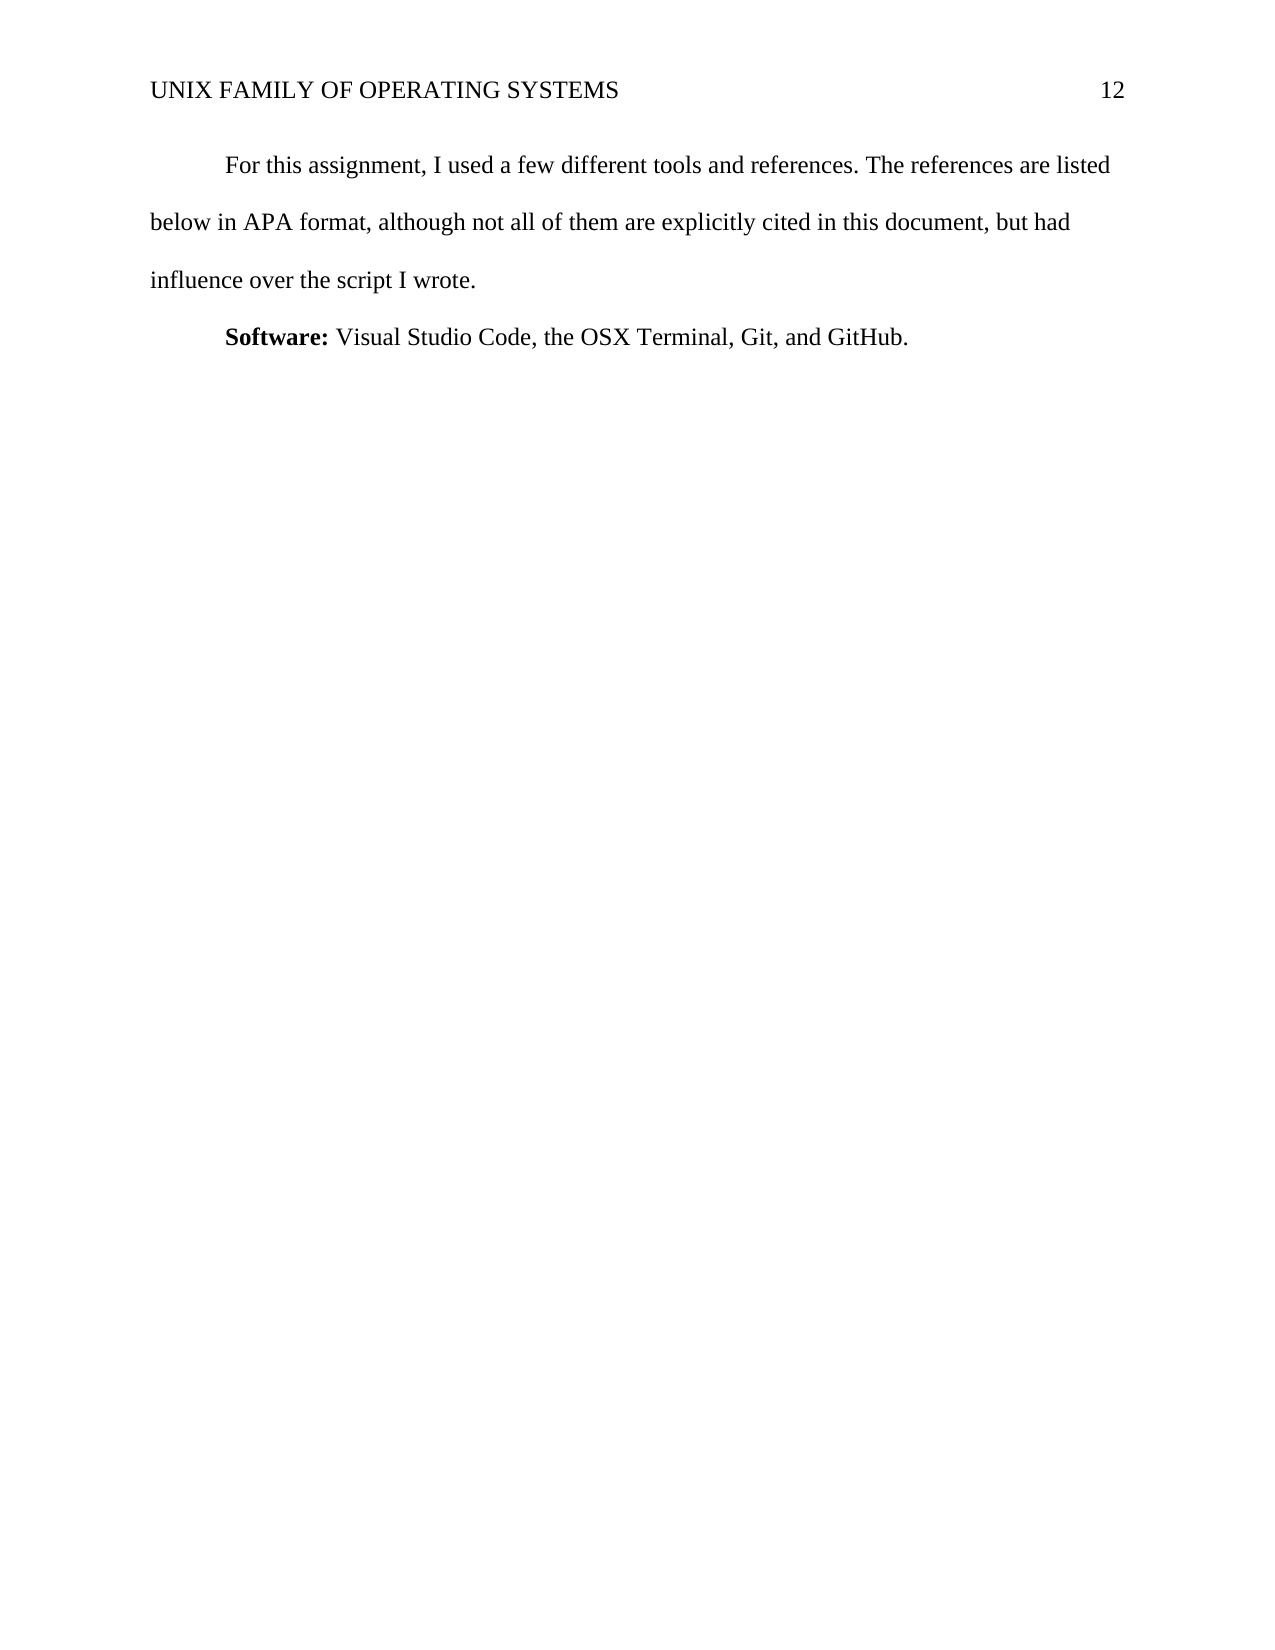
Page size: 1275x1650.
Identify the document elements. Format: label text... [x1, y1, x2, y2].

text For this assignment, I used a few different tools and references. The references are listed below in APA format, although not all of them are explicitly cited in this document, but had influence over the script I wrote. [150, 150, 1125, 294]
text Software: Visual Studio Code, the OSX Terminal, Git, and GitHub. [150, 322, 1125, 351]
